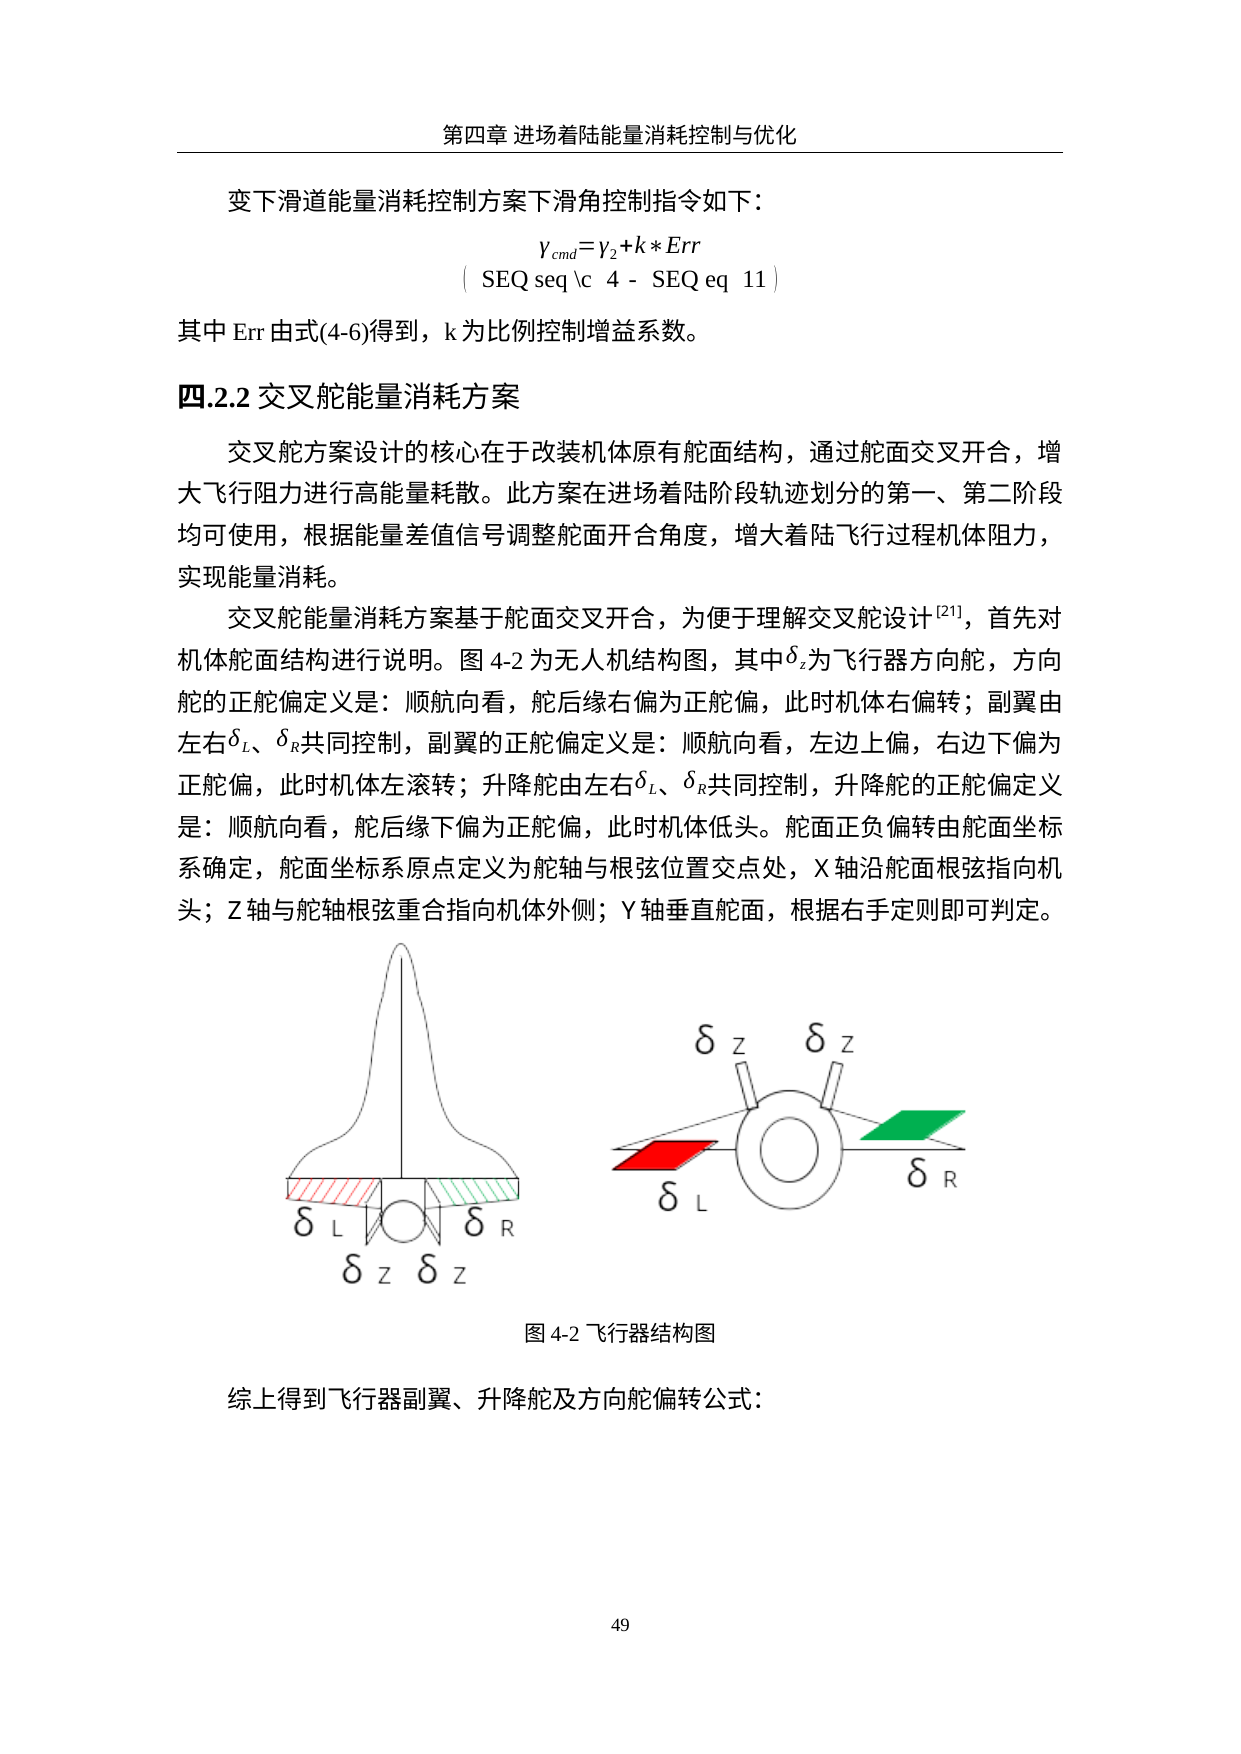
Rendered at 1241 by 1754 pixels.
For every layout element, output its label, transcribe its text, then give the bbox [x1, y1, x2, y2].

text 变下滑道能量消耗控制方案下滑角控制指令如下： [177, 177, 1063, 219]
text 其中Err由式(4-6)得到，k为比例控制增益系数。 [177, 307, 1063, 349]
text 综上得到飞行器副翼、升降舵及方向舵偏转公式： [177, 1375, 1063, 1416]
subtitle 交叉舵能量消耗方案 [177, 374, 1063, 415]
text 交叉舵方案设计的核心在于改装机体原有舵面结构，通过舵面交叉开合，增大飞行阻力进行高能量耗散。此方案在进场着陆阶段轨迹划分的第一、第二阶段均可使用，根据能量差值信号调整舵面开合角度，增大着陆飞行过程机体阻力，实现能量消耗。 [177, 428, 1063, 594]
text 图4-2 飞行器结构图 [177, 1308, 1063, 1350]
text 交叉舵能量消耗方案基于舵面交叉开合，为便于理解交叉舵设计[21]，首先对机体舵面结构进行说明。图4-2为无人机结构图，其中为飞行器方向舵，方向舵的正舵偏定义是：顺航向看，舵后缘右偏为正舵偏，此时机体右偏转；副翼由左右、共同控制，副翼的正舵偏定义是：顺航向看，左边上偏，右边下偏为正舵偏，此时机体左滚转；升降舵由左右、共同控制，升降舵的正舵偏定义是：顺航向看，舵后缘下偏为正舵偏，此时机体低头。舵面正负偏转由舵面坐标系确定，舵面坐标系原点定义为舵轴与根弦位置交点处，X轴沿舵面根弦指向机头；Z轴与舵轴根弦重合指向机体外侧；Y轴垂直舵面，根据右手定则即可判定。 [177, 594, 1063, 928]
